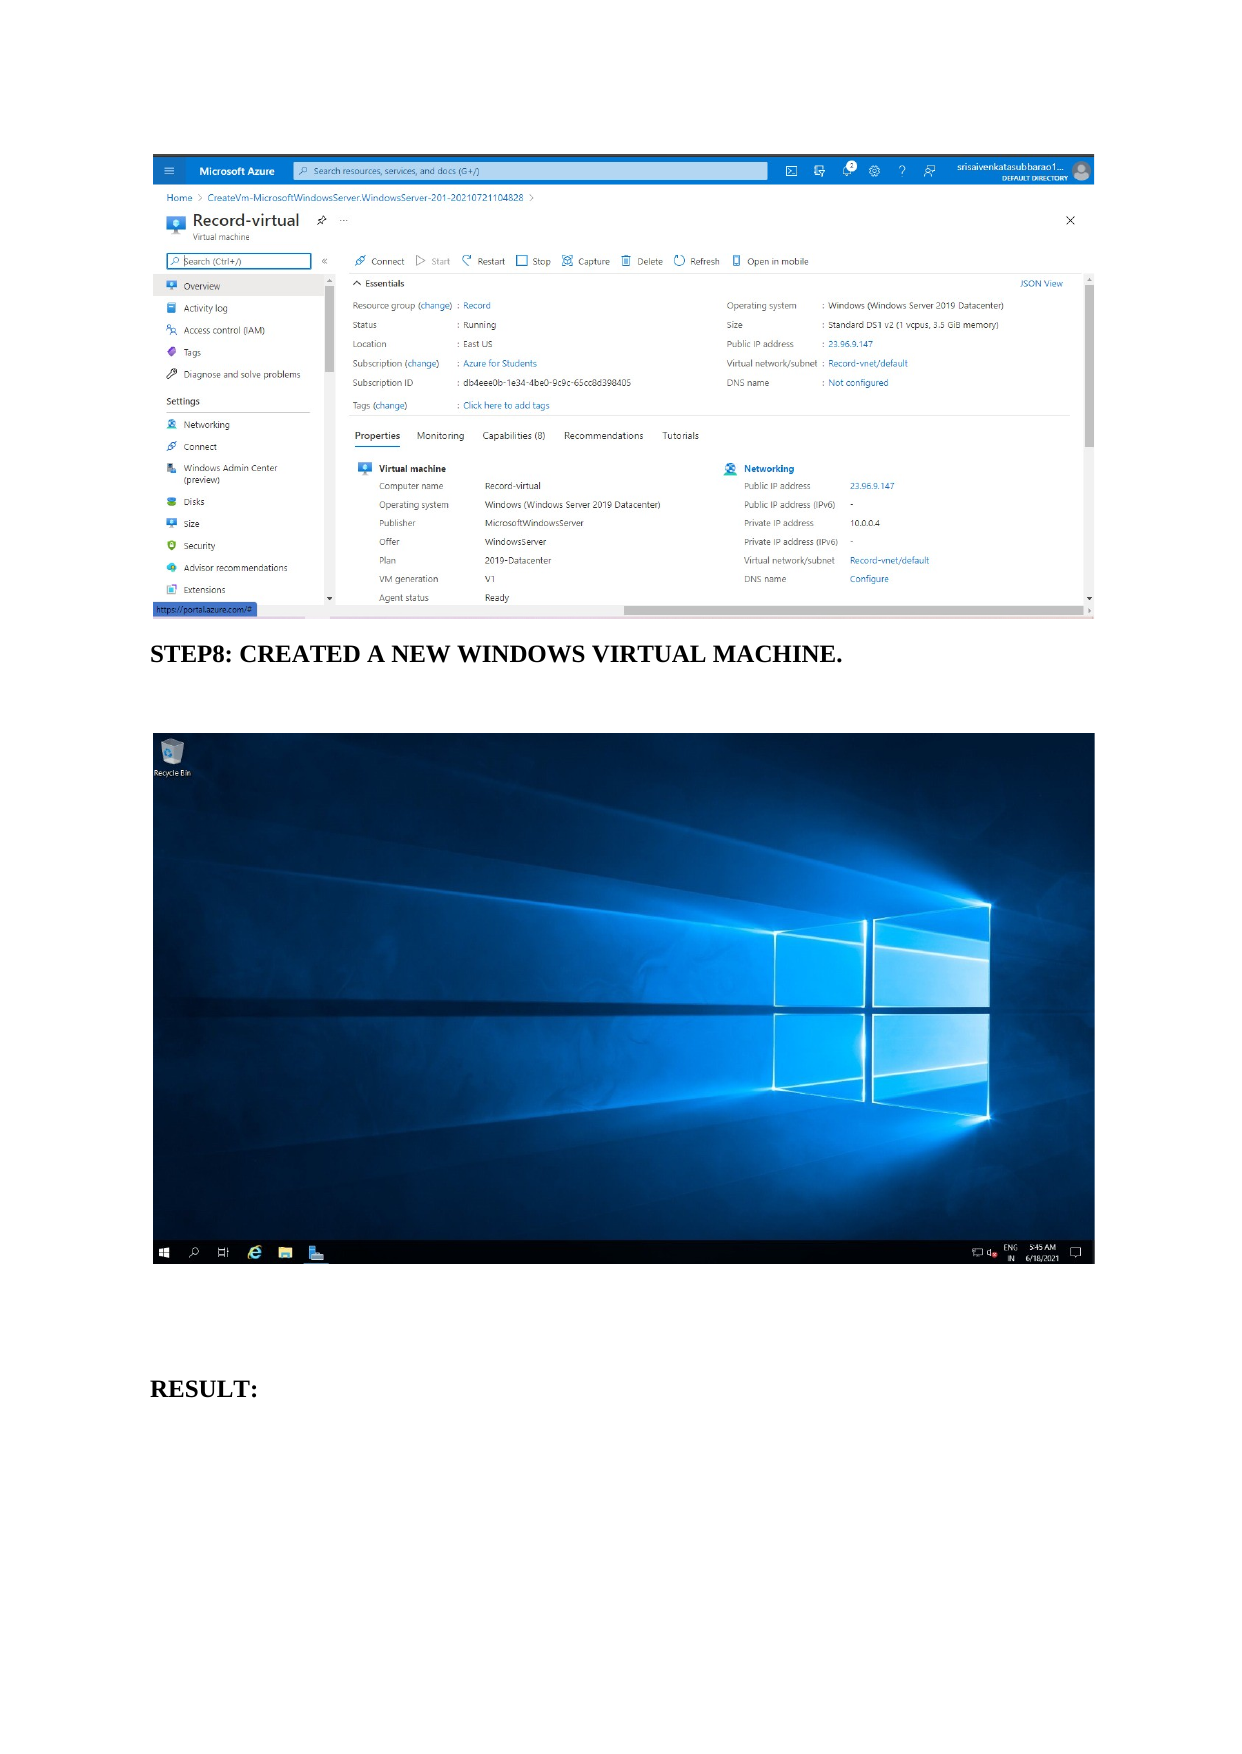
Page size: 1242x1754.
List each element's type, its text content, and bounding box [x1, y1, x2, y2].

picture [153, 733, 1095, 1264]
text RESULT: [150, 1374, 1181, 1402]
picture [153, 154, 1095, 619]
text STEP8: CREATED A NEW WINDOWS VIRTUAL MACHINE. [150, 639, 1181, 668]
